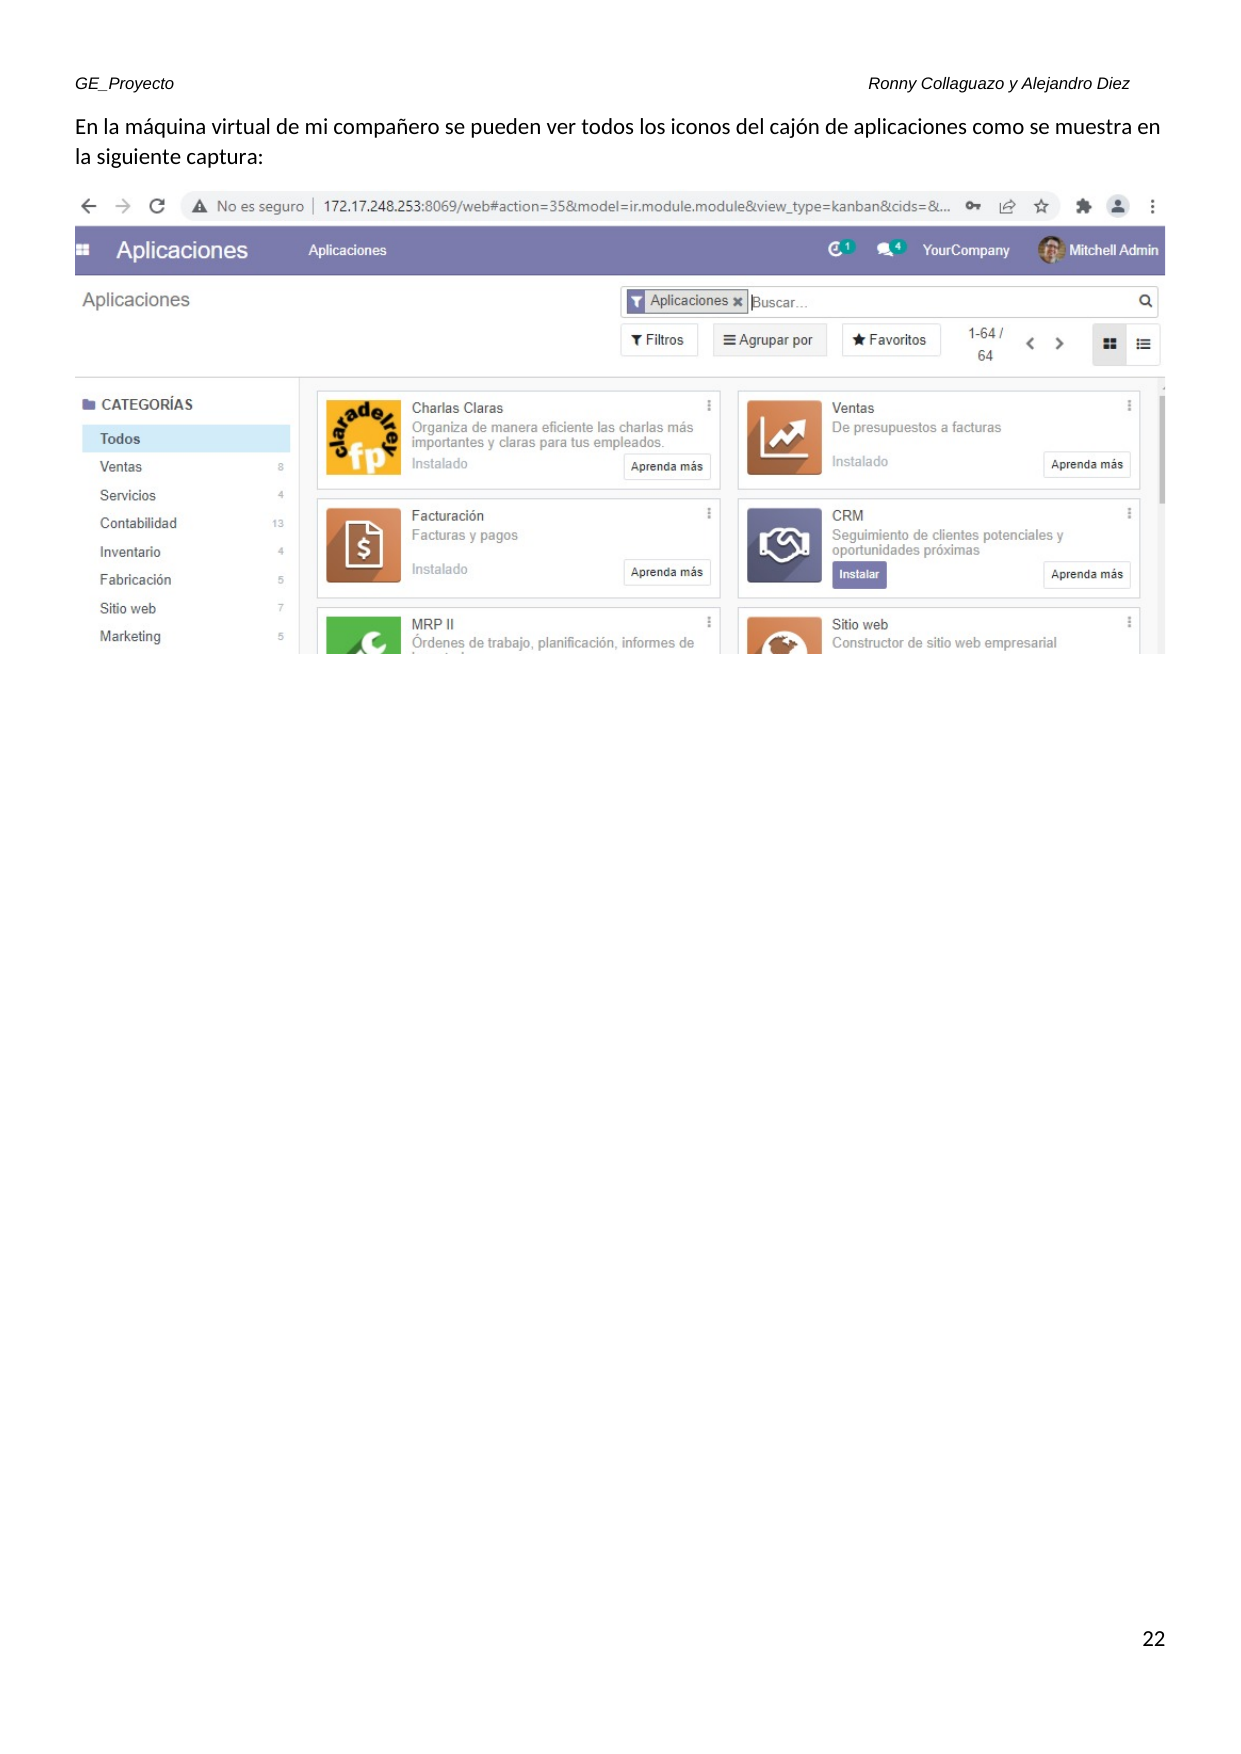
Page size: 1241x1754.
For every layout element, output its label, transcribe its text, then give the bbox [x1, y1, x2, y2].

text En la máquina virtual de mi compañero se pueden ver todos los iconos del cajón de aplicaciones como se muestra en la siguiente captura: [75, 112, 1165, 170]
picture [75, 189, 1166, 654]
